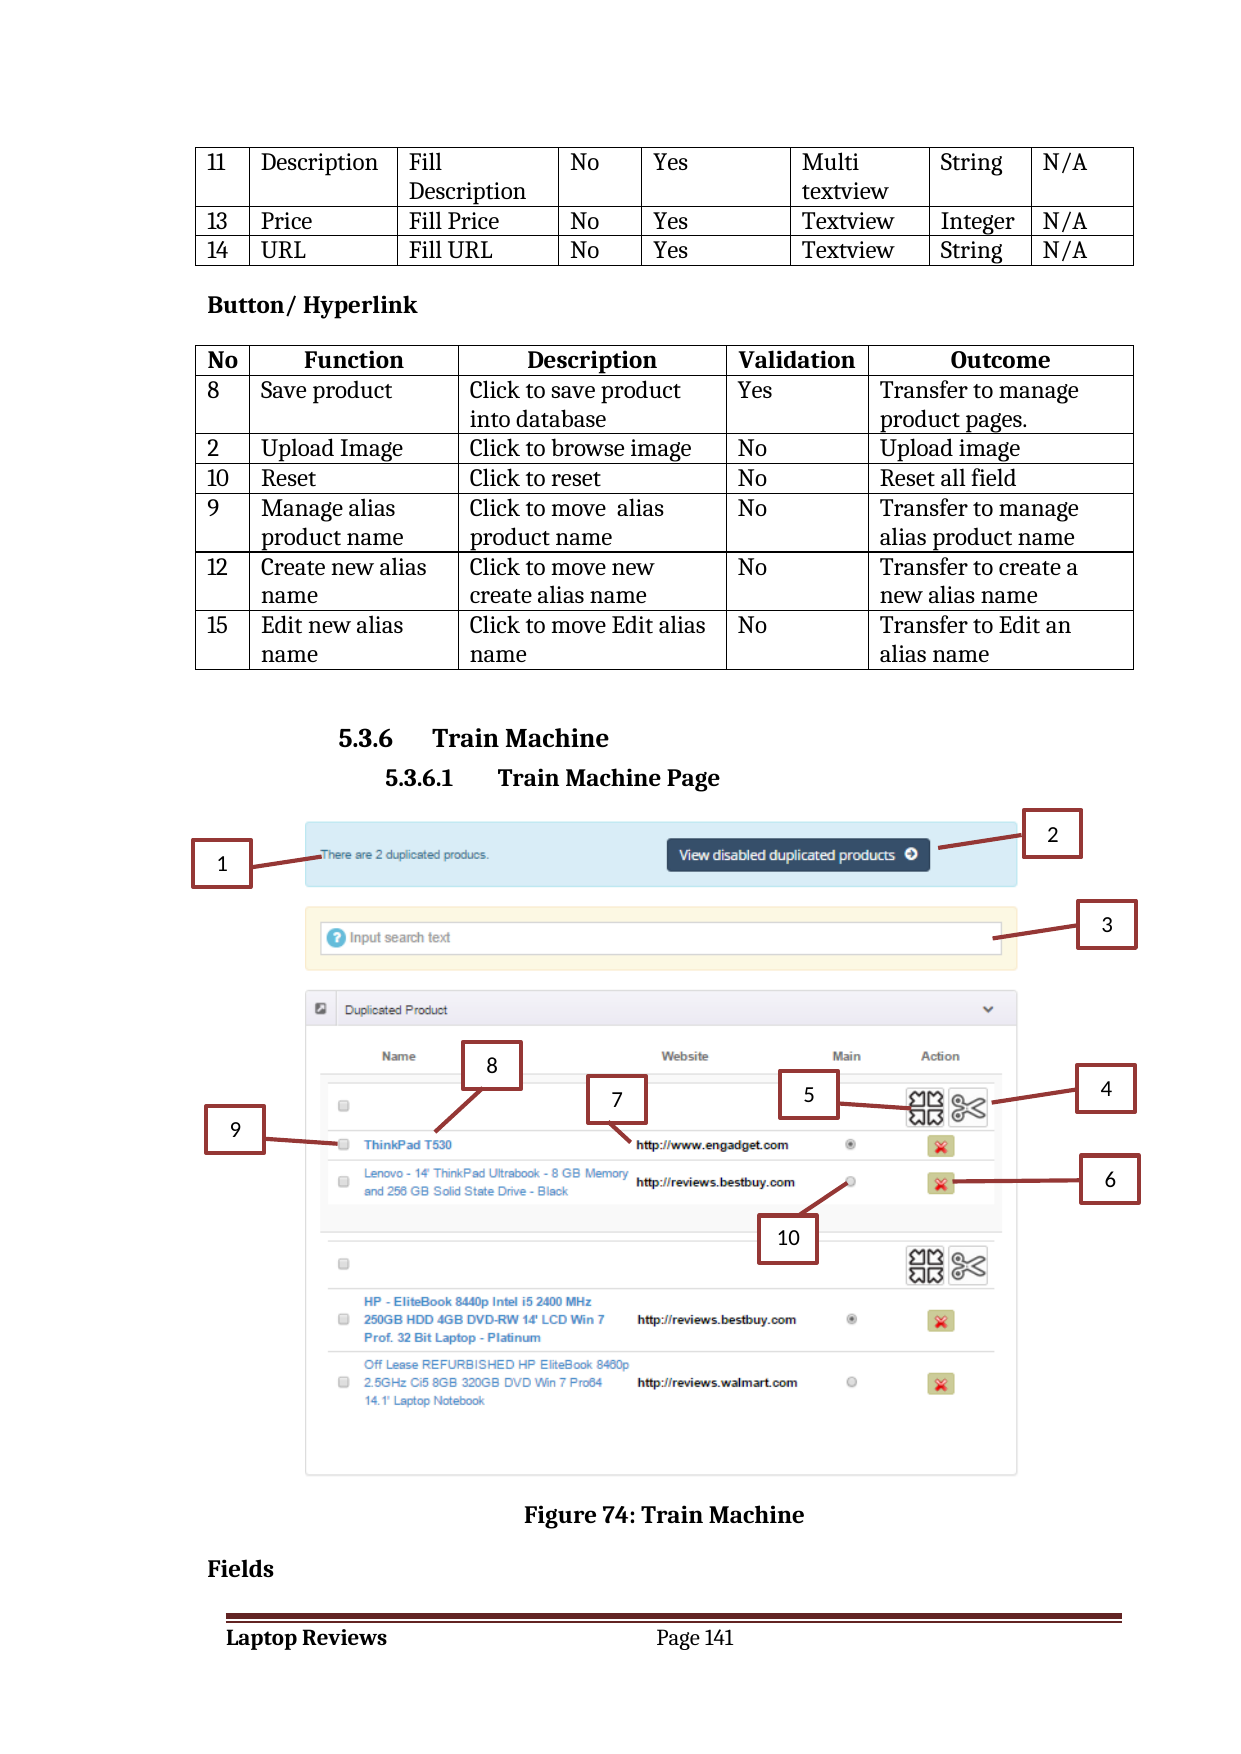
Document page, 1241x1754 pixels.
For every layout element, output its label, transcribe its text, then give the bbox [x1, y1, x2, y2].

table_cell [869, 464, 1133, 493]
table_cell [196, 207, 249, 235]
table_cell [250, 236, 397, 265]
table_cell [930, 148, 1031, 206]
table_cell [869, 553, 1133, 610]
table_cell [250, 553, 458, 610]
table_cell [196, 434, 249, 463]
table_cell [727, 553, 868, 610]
subtitle Train Machine [338, 723, 1122, 754]
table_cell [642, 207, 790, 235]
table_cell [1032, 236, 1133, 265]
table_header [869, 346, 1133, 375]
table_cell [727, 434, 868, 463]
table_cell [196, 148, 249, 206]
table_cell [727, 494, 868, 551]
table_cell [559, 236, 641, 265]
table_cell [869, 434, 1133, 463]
text Fields [207, 1555, 1122, 1584]
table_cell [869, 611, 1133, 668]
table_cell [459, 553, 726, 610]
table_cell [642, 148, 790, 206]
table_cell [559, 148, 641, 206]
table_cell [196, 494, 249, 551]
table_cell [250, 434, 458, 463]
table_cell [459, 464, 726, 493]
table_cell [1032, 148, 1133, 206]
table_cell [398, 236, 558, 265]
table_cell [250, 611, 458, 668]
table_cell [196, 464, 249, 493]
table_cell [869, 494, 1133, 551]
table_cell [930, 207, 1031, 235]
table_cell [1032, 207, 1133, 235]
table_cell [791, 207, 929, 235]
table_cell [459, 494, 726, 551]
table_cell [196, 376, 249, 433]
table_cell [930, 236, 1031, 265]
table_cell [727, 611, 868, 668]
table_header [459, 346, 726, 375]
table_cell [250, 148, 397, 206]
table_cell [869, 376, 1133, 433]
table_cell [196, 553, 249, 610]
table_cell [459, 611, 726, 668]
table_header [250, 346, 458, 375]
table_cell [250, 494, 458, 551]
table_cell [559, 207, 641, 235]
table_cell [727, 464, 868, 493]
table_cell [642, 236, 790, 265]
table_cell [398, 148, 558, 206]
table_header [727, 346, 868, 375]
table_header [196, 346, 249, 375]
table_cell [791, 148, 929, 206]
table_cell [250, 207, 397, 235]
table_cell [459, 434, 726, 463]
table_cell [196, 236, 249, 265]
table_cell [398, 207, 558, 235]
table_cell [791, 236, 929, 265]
subtitle Train Machine Page [385, 764, 1122, 793]
picture [305, 805, 1024, 1477]
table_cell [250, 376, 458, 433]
text Button/ Hyperlink [207, 291, 1122, 320]
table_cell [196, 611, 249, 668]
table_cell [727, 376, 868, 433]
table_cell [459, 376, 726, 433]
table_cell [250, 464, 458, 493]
